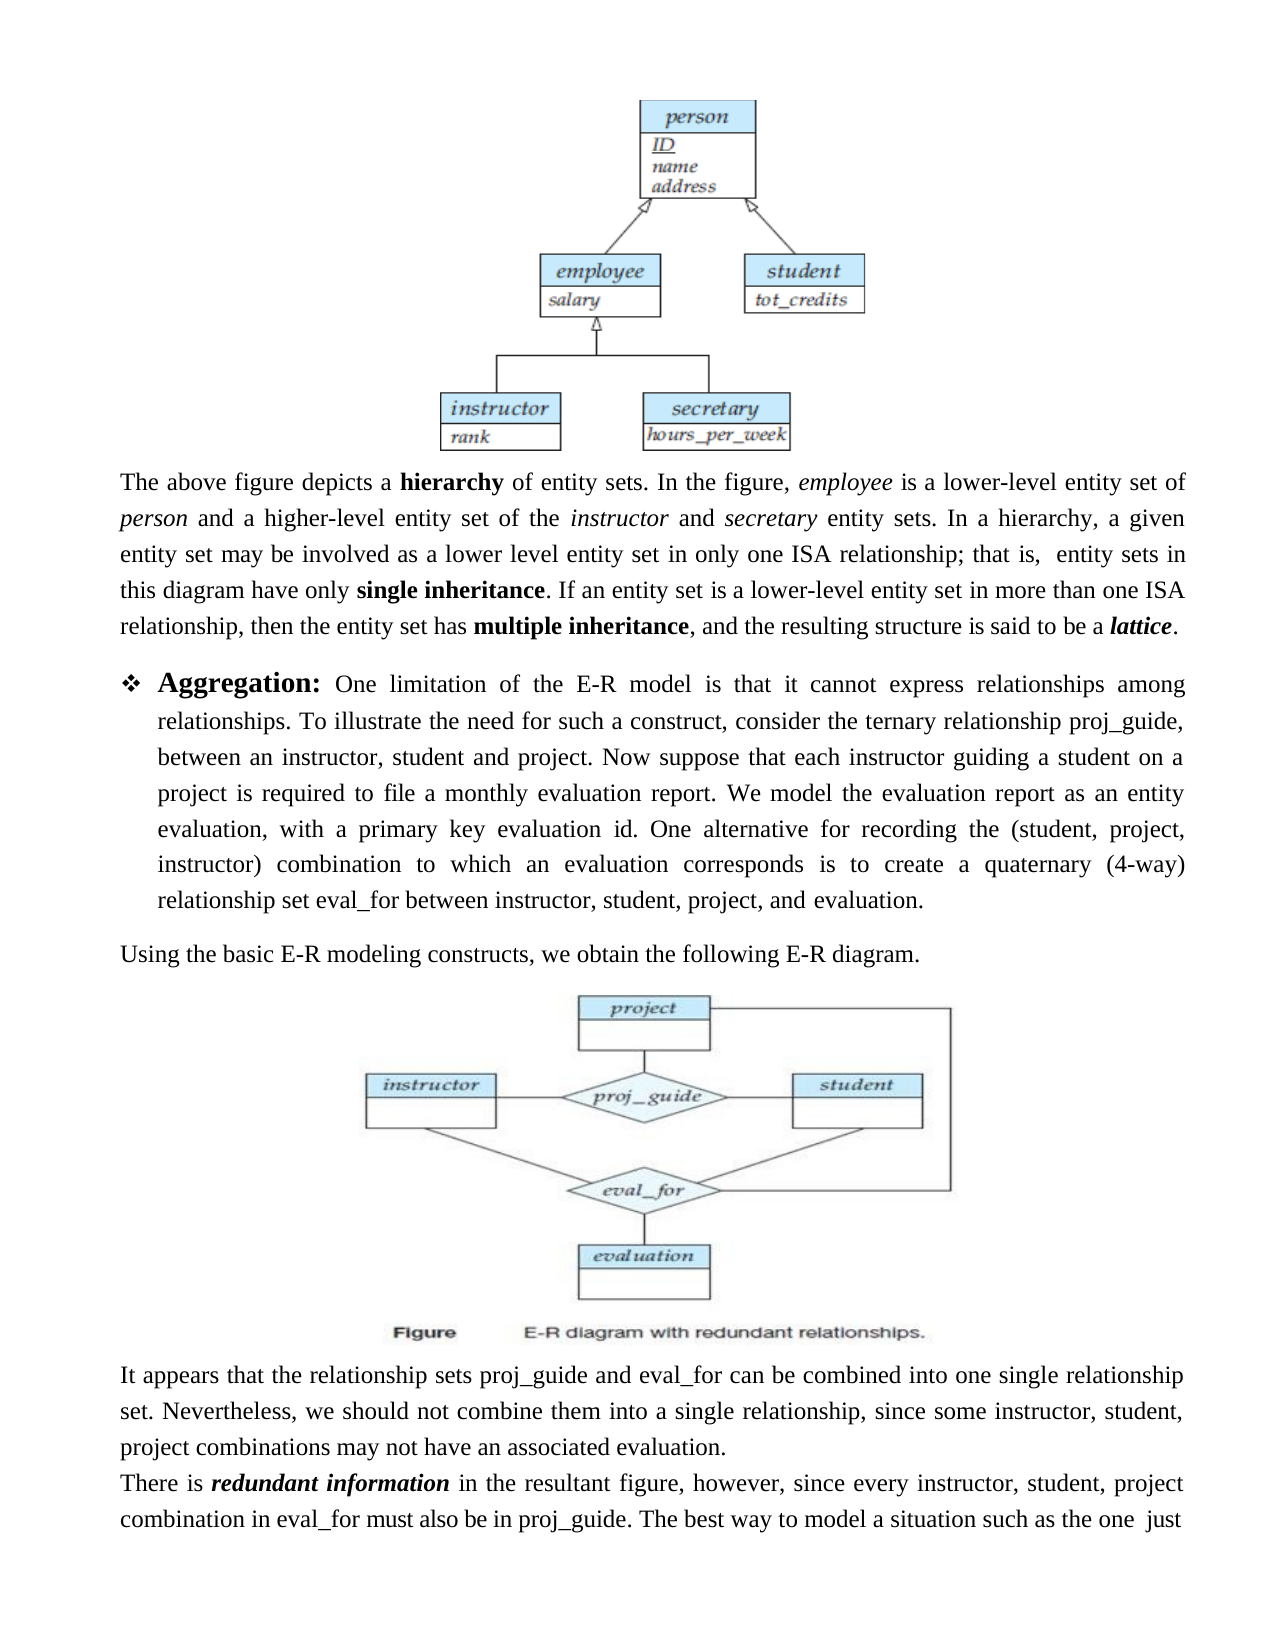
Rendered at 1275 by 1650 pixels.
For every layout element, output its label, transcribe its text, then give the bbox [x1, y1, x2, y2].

text There is redundant information in the resultant figure, however, since every instructor, student, project combination in eval_for must also be in proj_guide. The best way to model a situation such as the one just [120, 1468, 1184, 1533]
text Using the basic E-R modeling constructs, we obtain the following E-R diagram. [120, 939, 1208, 968]
text The above figure depicts a hierarchy of entity sets. In the figure, employee is a lower-level entity set of person and a higher-level entity set of the instructor and secretary entity sets. In a hierarchy, a given entity set may be involved as a lower level entity set in only one ISA relationship; that is, entity sets in this diagram have only single inheritance. If an entity set is a lower-level entity set in more than one ISA relationship, then the entity set has multiple inheritance, and the resulting structure is said to be a lattice. [120, 467, 1186, 640]
picture [358, 994, 958, 1346]
list Aggregation: One limitation of the E-R model is that it cannot express relationships among relationships. To illustrate the need for such a construct, consider the ternary relationship proj_guide, between an instructor, student and project. Now suppose that each instructor guiding a student on a project is required to file a monthly evaluation report. We model the evaluation report as an entity evaluation, with a primary key evaluation id. One alternative for recording the (student, project, instructor) combination to which an evaluation corresponds is to create a quaternary (4-way) relationship set eval_for between instructor, student, project, and evaluation. [120, 665, 1185, 914]
picture [440, 100, 866, 451]
